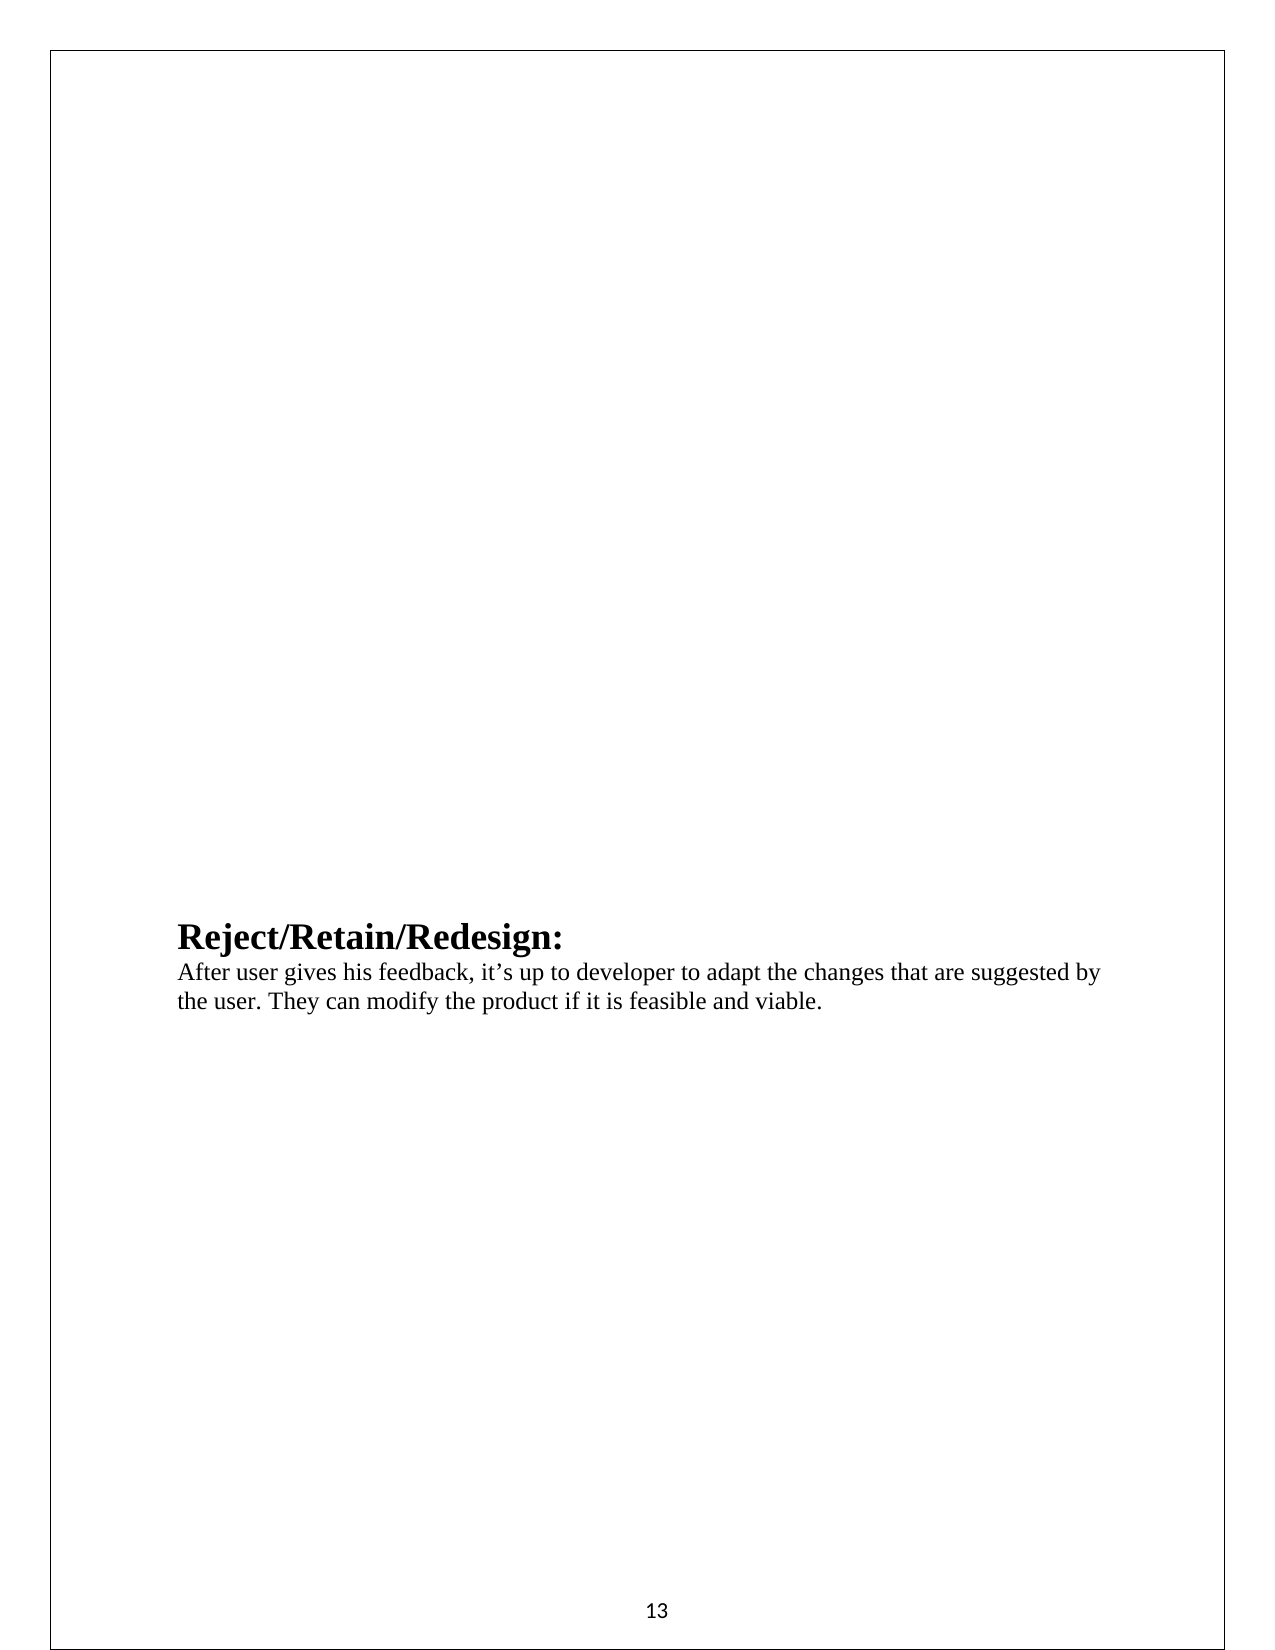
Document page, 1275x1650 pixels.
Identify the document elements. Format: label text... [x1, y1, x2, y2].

text After user gives his feedback, it’s up to developer to adapt the changes that are suggested by the user. They can modify the product if it is feasible and viable. [177, 957, 1135, 1015]
text Reject/Retain/Redesign: [177, 914, 1135, 957]
